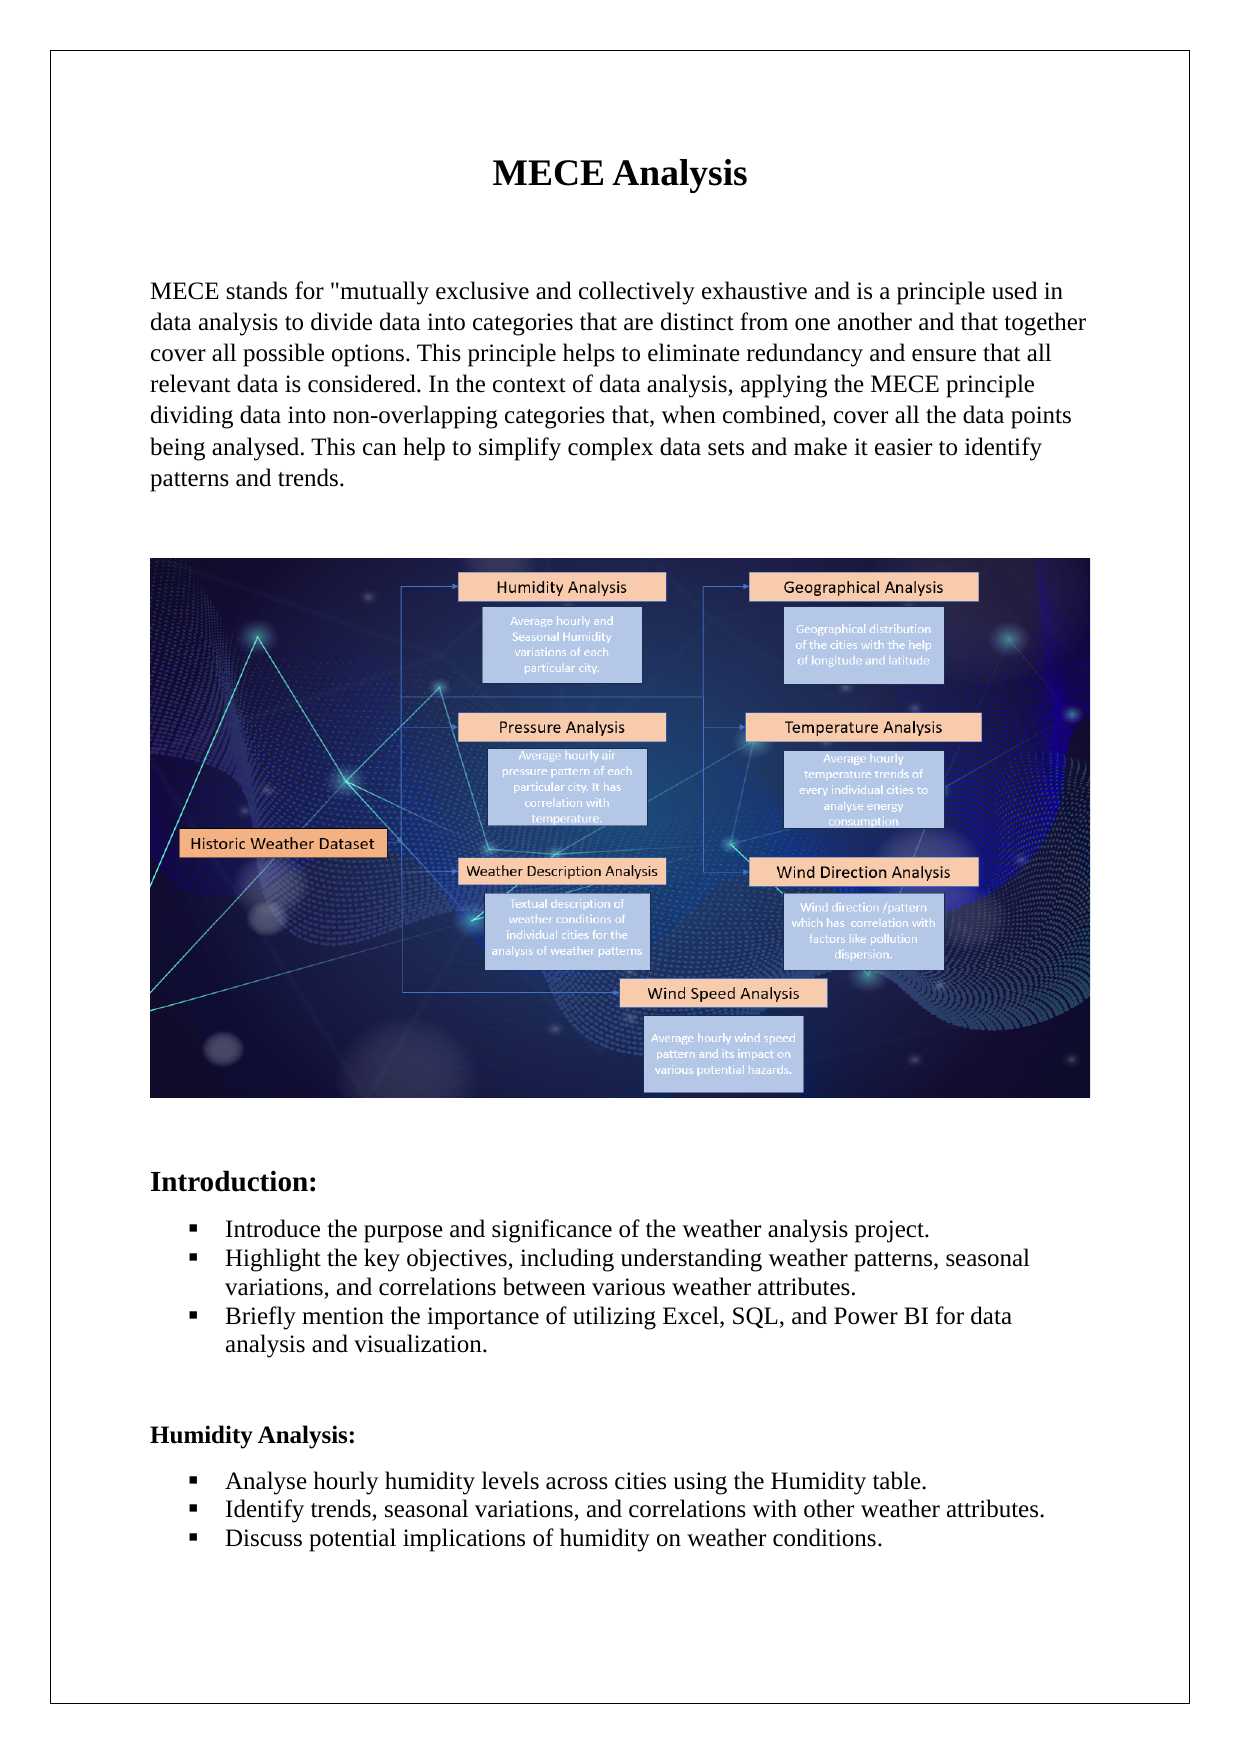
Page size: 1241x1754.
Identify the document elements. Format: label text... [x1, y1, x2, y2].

list Introduce the purpose and significance of the weather analysis project. [187, 1214, 1090, 1243]
text MECE Analysis [150, 150, 1090, 193]
text Humidity Analysis: [150, 1420, 1090, 1449]
picture [150, 558, 1091, 1098]
list Highlight the key objectives, including understanding weather patterns, seasonal variations, and correlations between various weather attributes. [187, 1243, 1090, 1301]
list Identify trends, seasonal variations, and correlations with other weather attributes. [187, 1494, 1090, 1523]
list Briefly mention the importance of utilizing Excel, SQL, and Power BI for data analysis and visualization. [187, 1301, 1090, 1358]
list Discuss potential implications of humidity on weather conditions. [187, 1523, 1090, 1552]
text Introduction: [150, 1164, 1090, 1198]
list Analyse hourly humidity levels across cities using the Humidity table. [187, 1466, 1090, 1494]
text MECE stands for "mutually exclusive and collectively exhaustive and is a principle used in data analysis to divide data into categories that are distinct from one another and that together cover all possible options. This principle helps to eliminate redundancy and ensure that all relevant data is considered. In the context of data analysis, applying the MECE principle dividing data into non-overlapping categories that, when combined, cover all the data points being analysed. This can help to simplify complex data sets and make it easier to identify patterns and trends. [150, 276, 1090, 491]
